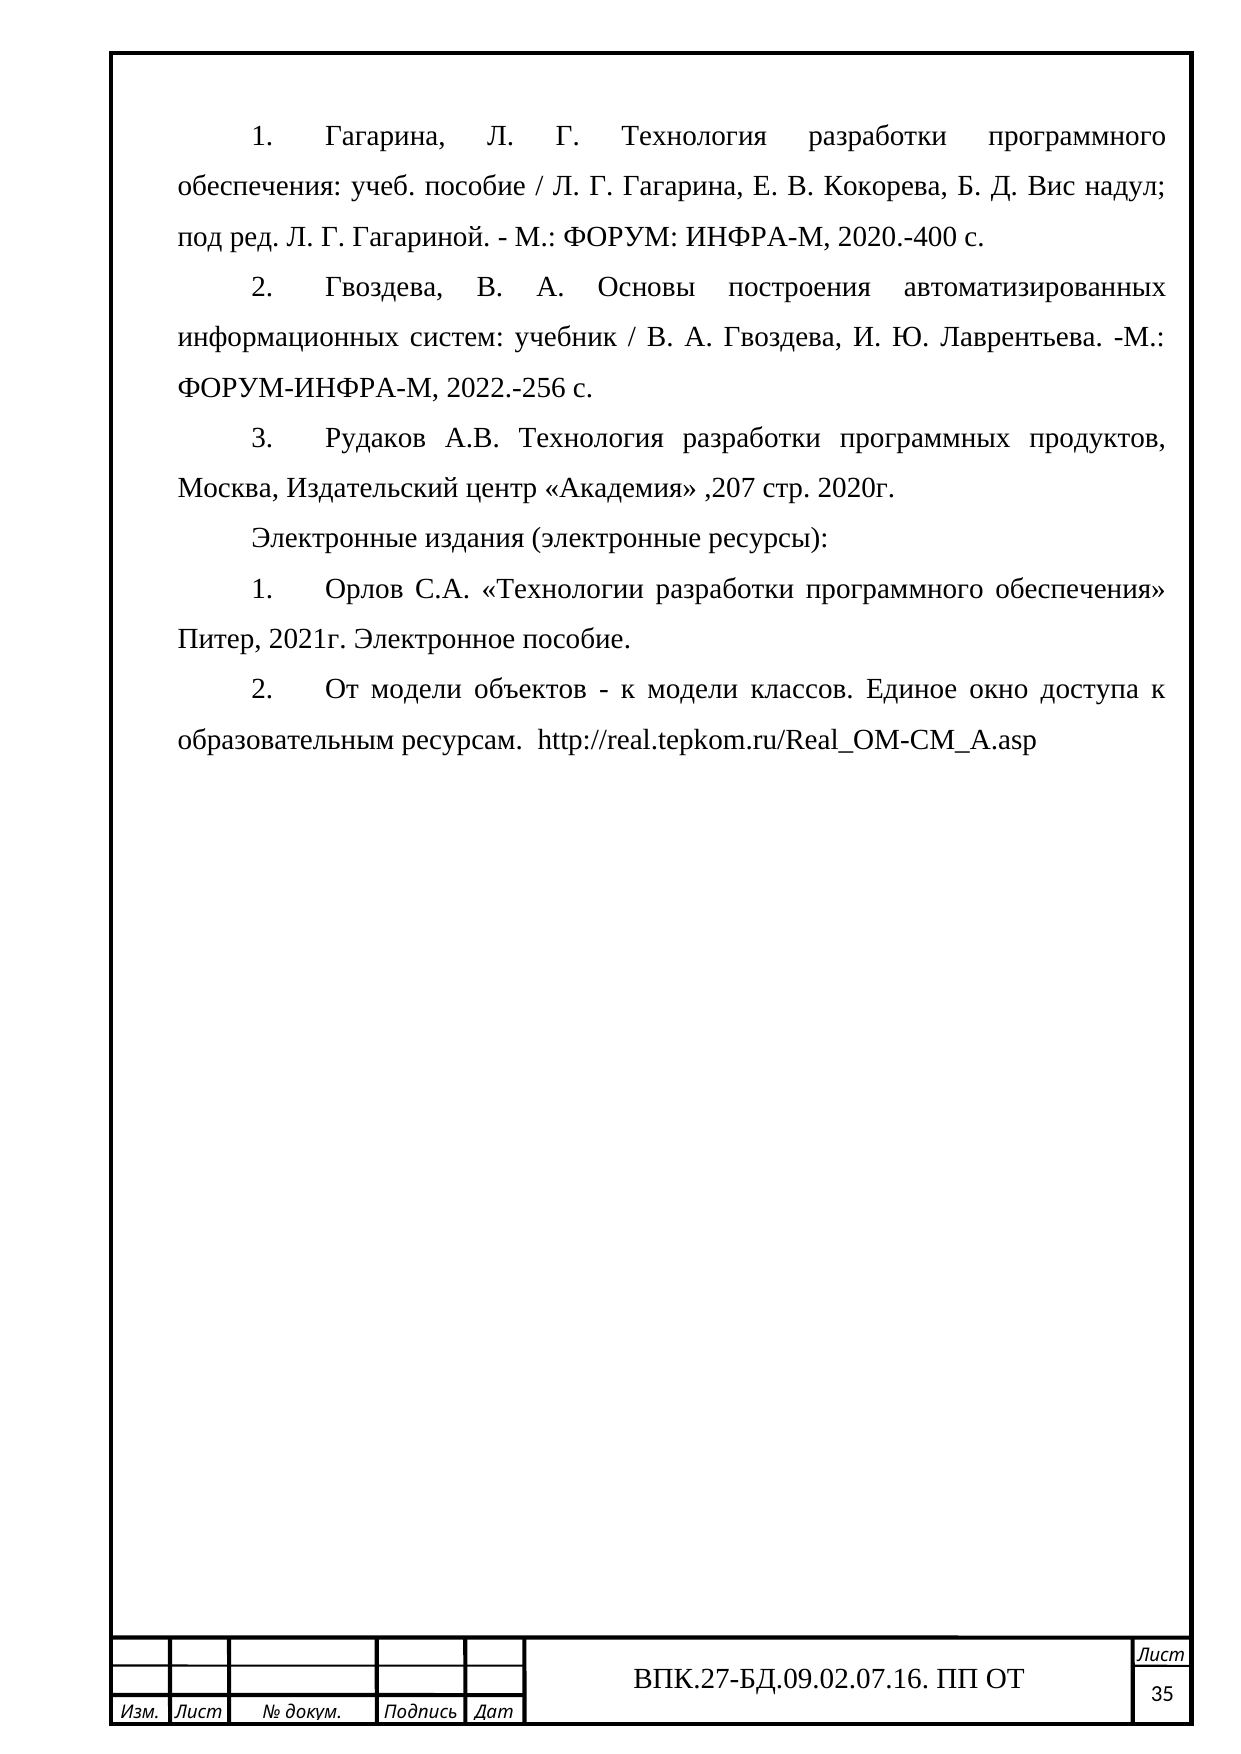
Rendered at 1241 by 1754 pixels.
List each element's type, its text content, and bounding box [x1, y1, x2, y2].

list Гагарина, Л. Г. Технология разработки программного обеспечения: учеб. пособие / Л. Г. Гагарина, Е. В. Кокорева, Б. Д. Вис надул; под ред. Л. Г. Гагариной. - М.: ФОРУМ: ИНФРА-М, 2020.-400 с. [177, 118, 1167, 252]
list Орлов С.А. «Технологии разработки программного обеспечения» Питер, 2021г. Электронное пособие. [177, 571, 1167, 655]
list Рудаков А.В. Технология разработки программных продуктов, Москва, Издательский центр «Академия» ,207 стр. 2020г. [177, 420, 1167, 504]
text Электронные издания (электронные ресурсы): [177, 521, 1167, 554]
list От модели объектов - к модели классов. Единое окно доступа к образовательным ресурсам. http://real.tepkom.ru/Real_OM-CM_A.asp [177, 672, 1167, 755]
list Гвоздева, В. А. Основы построения автоматизированных информационных систем: учебник / В. А. Гвоздева, И. Ю. Лаврентьева. -М.: ФОРУМ-ИНФРА-М, 2022.-256 с. [177, 269, 1167, 403]
